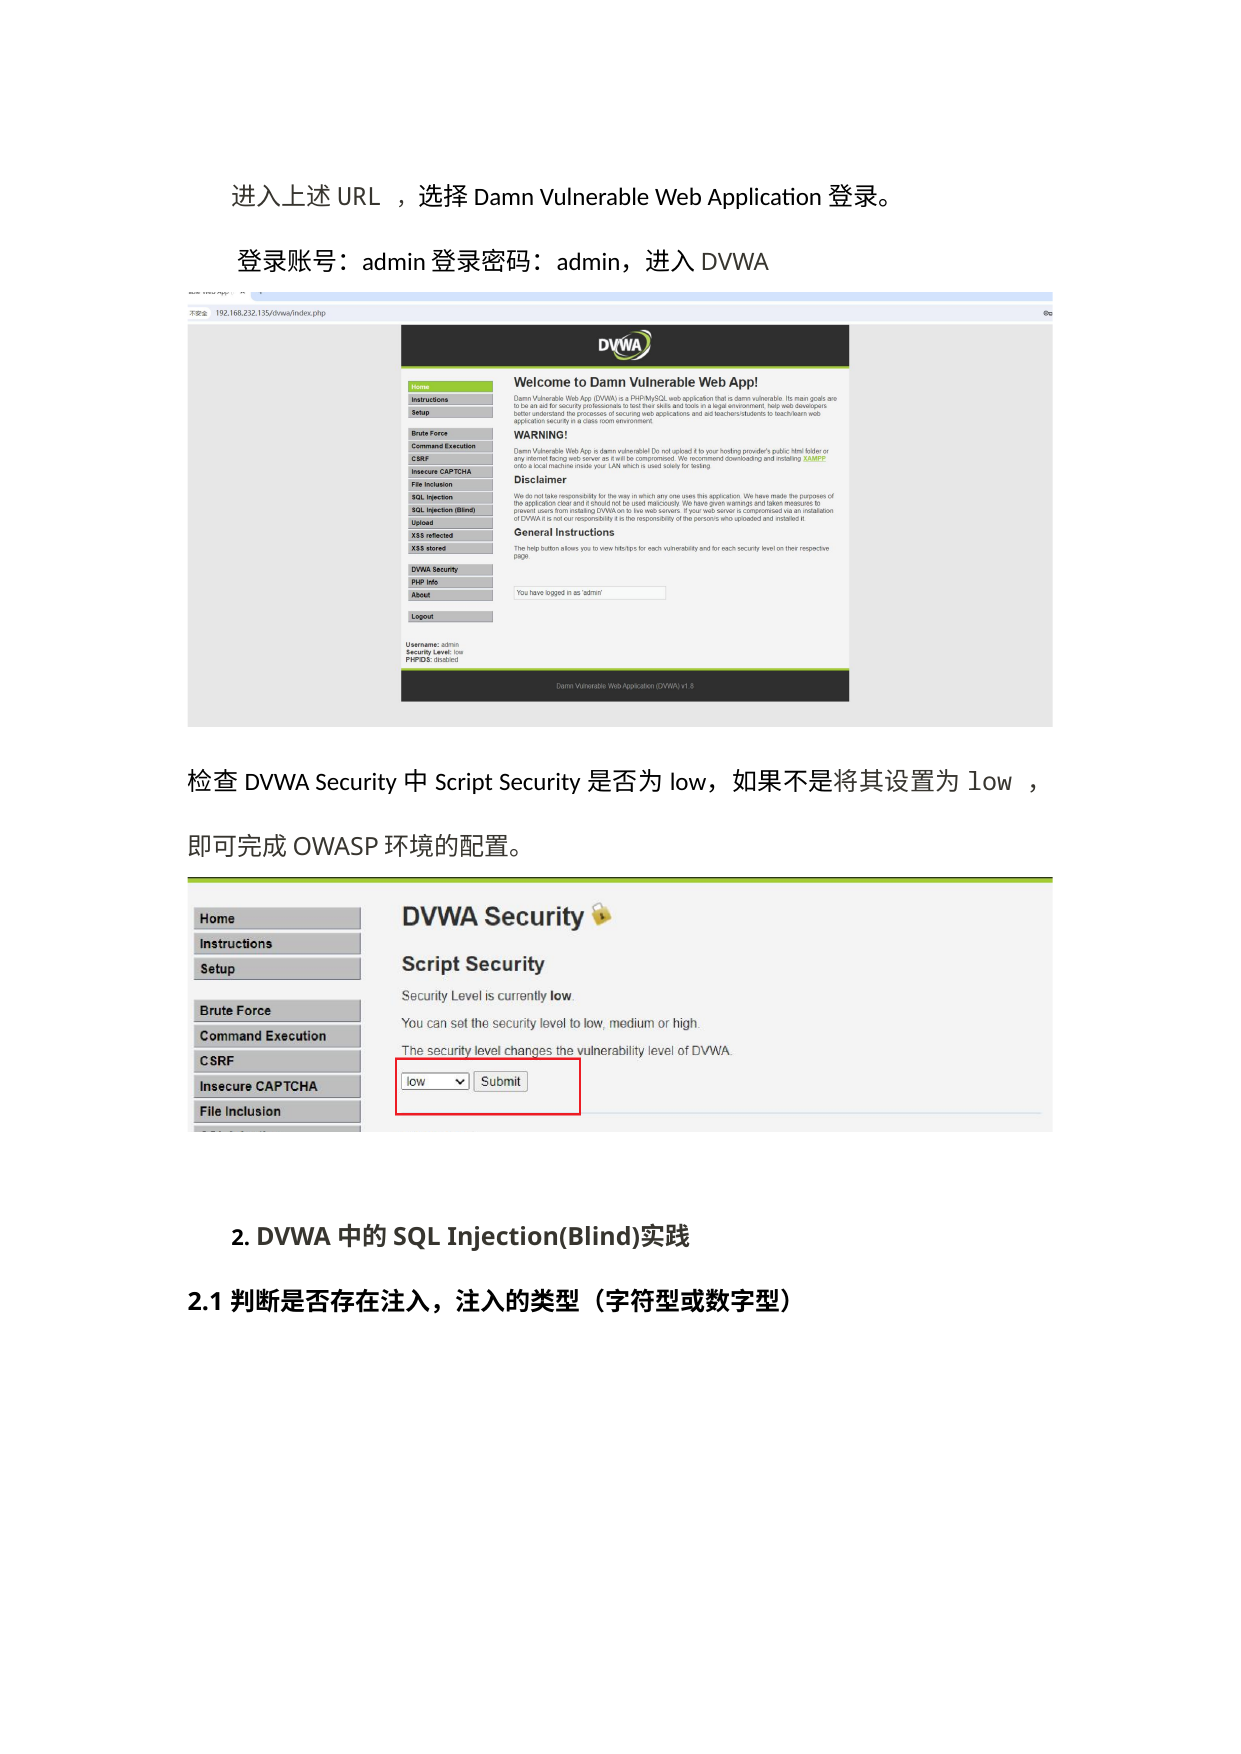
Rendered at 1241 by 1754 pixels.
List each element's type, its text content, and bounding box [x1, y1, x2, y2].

picture [187, 292, 1053, 727]
text web URL 为 http://192.168.232.135/，保持OWASP虚拟机运行，在本机进入上述 URL ，选择 Damn Vulnerable Web Application 登录。 [231, 162, 1053, 227]
text 2.1 判断是否存在注入，注入的类型（字符型或数字型） [187, 1267, 1053, 1332]
text 登录账号：admin 登录密码：admin，进入DVWA [231, 227, 1053, 292]
text 检查 DVWA Security 中 Script Security 是否为 low，如果不是将其设置为 low ，即可完成OWASP环境的配置。 [187, 747, 1053, 877]
picture [187, 877, 1053, 1132]
text 2. DVWA 中的 SQL Injection(Blind)实践 [231, 1202, 1053, 1267]
